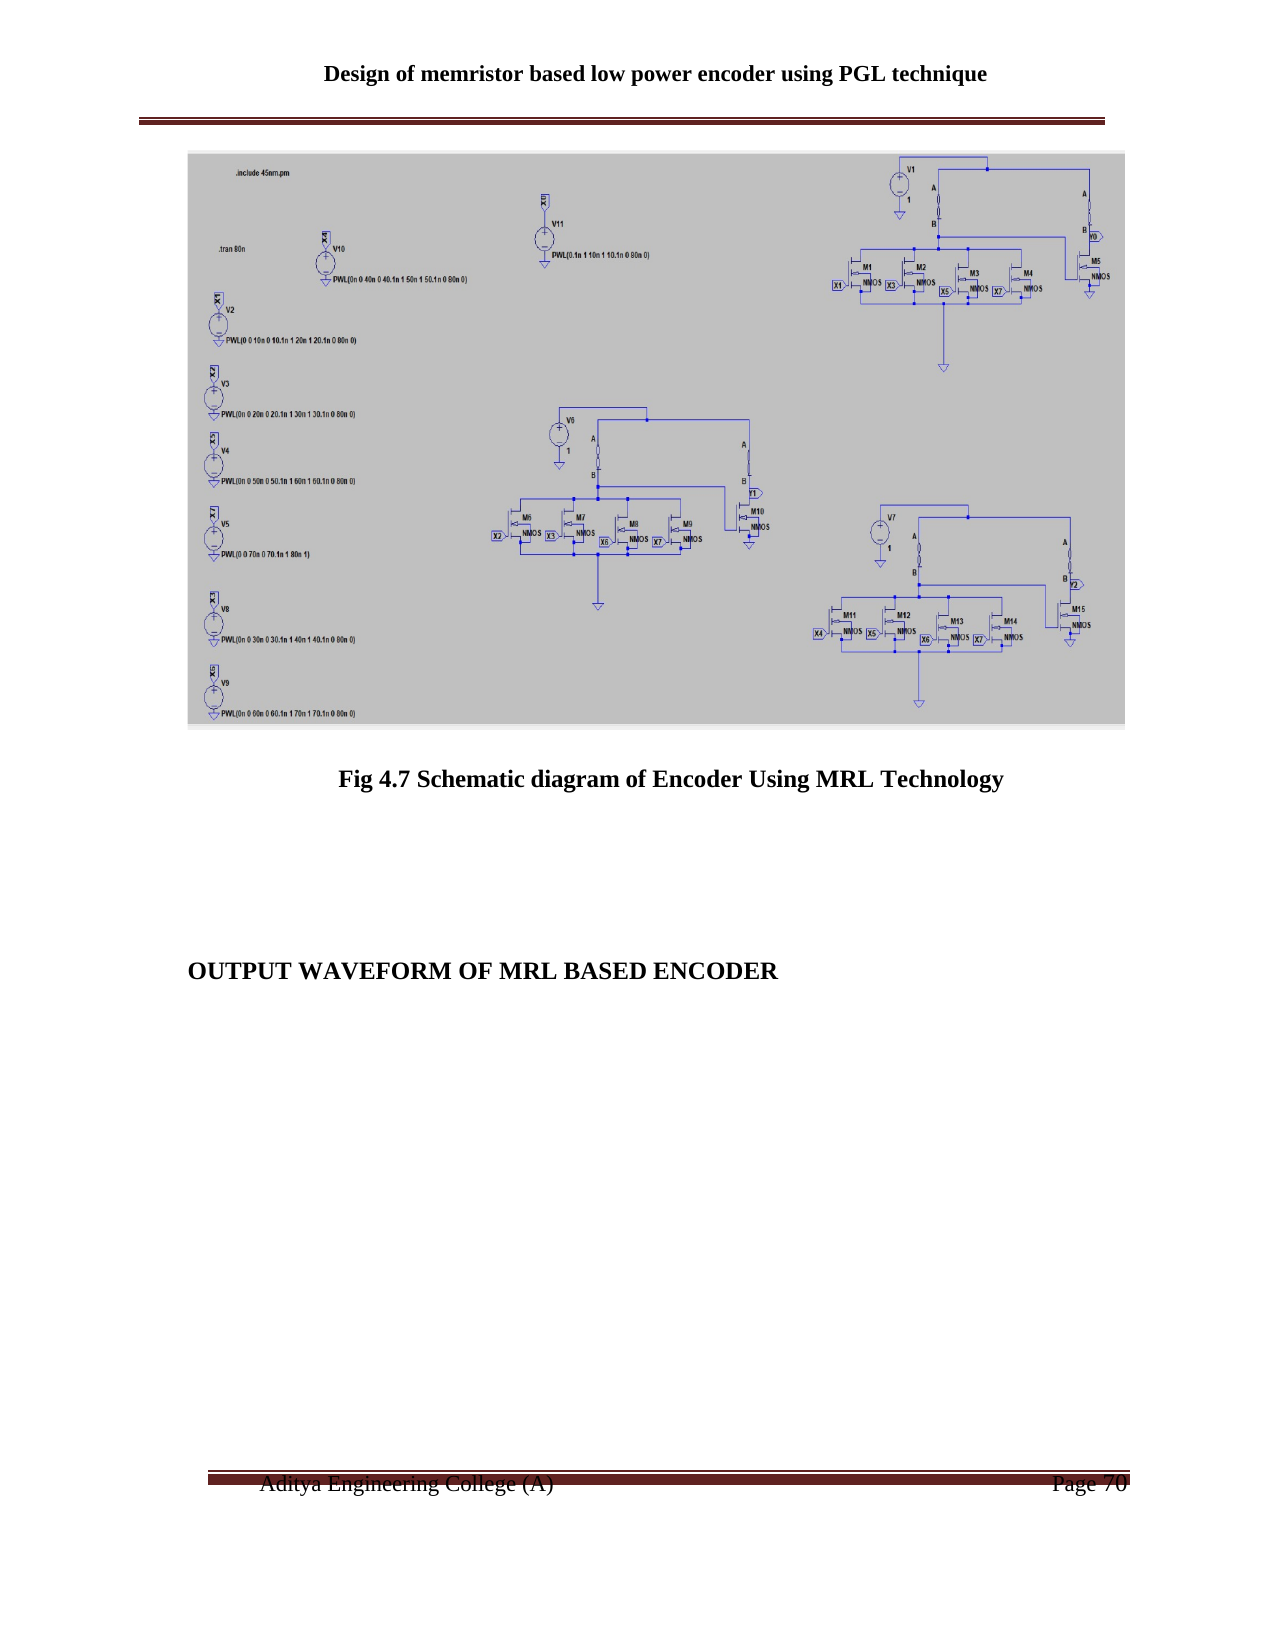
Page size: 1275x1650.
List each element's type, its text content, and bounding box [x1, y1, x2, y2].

picture [187, 150, 1125, 730]
text Fig 4.7 Schematic diagram of Encoder Using MRL Technology [187, 764, 1125, 793]
text OUTPUT WAVEFORM OF MRL BASED ENCODER [187, 956, 1125, 985]
